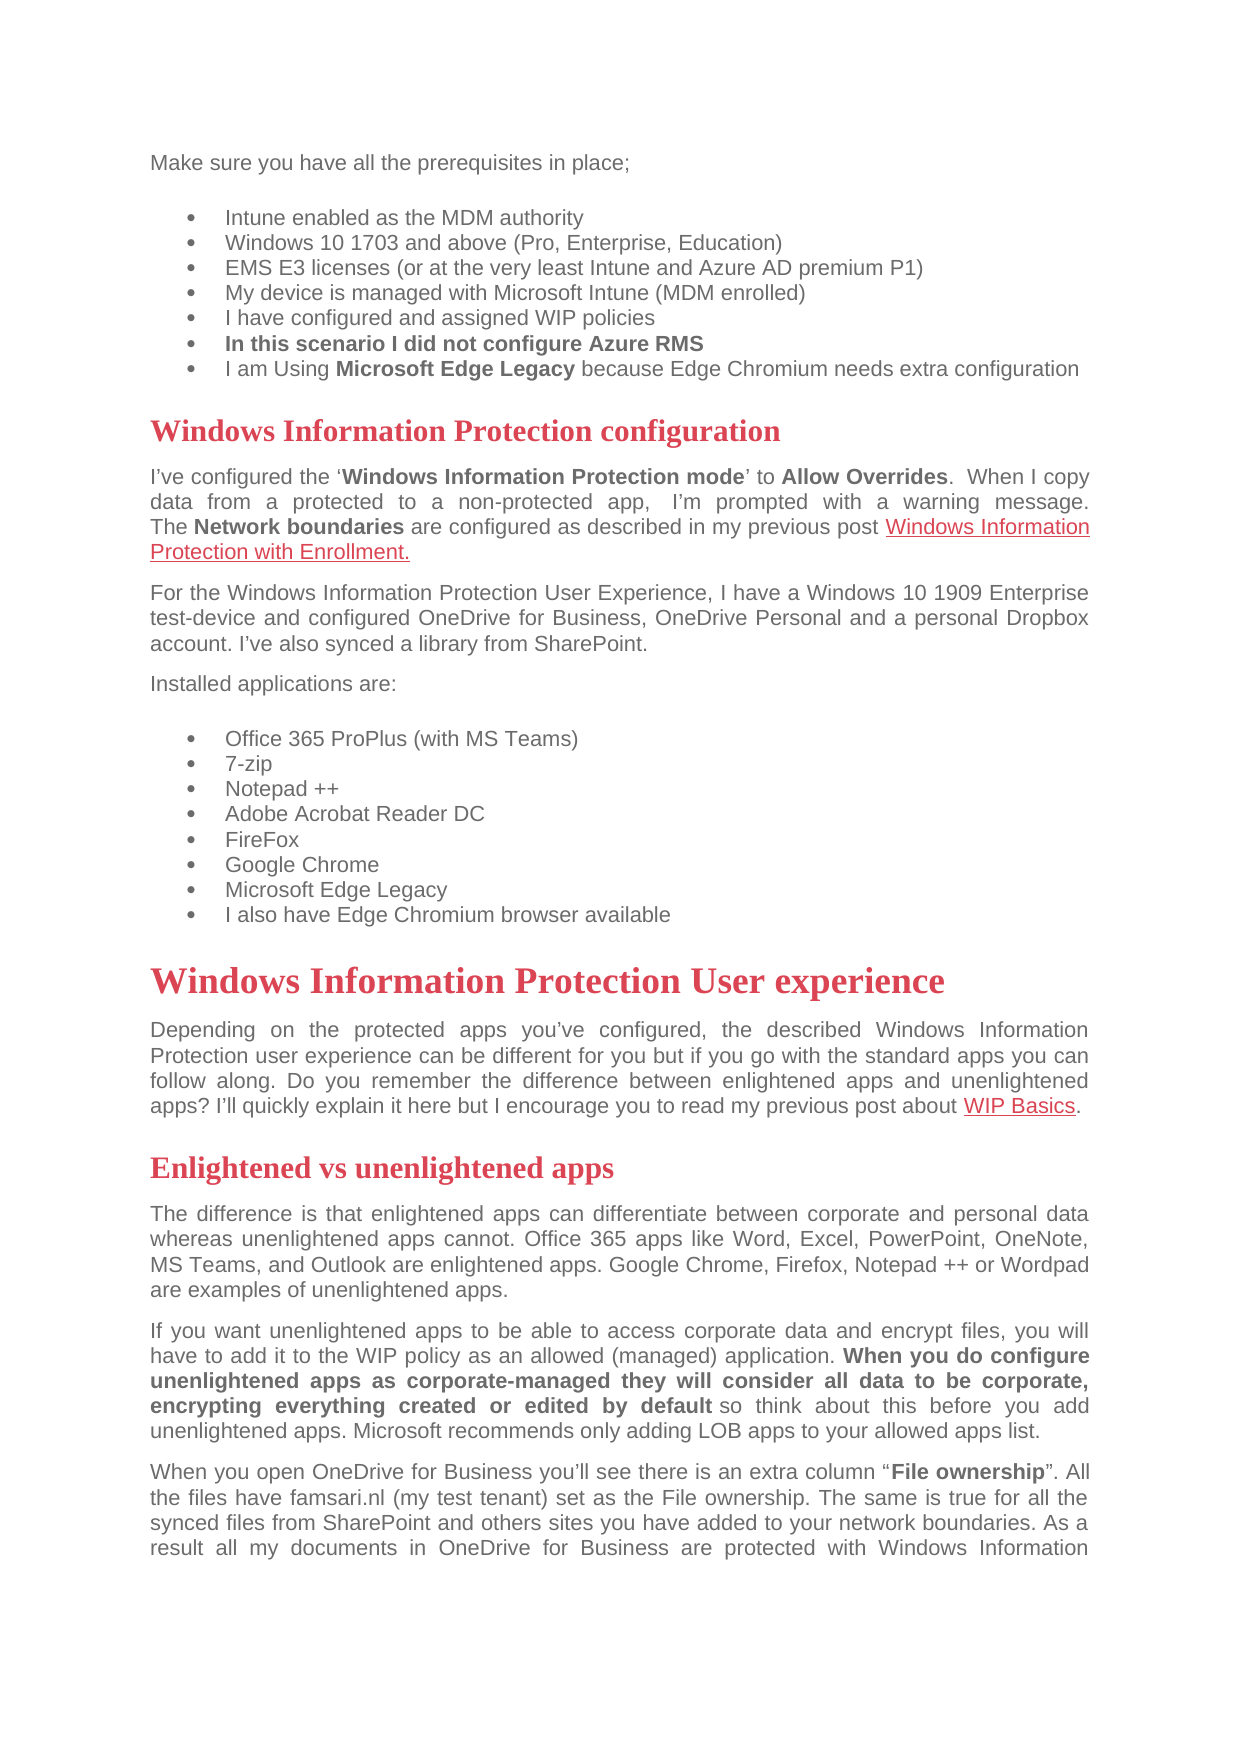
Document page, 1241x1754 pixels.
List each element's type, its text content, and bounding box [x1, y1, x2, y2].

list In this scenario I did not configure Azure RMS [187, 330, 1090, 356]
list My device is managed with Microsoft Intune (MDM enrolled) [187, 280, 1090, 305]
text If you want unenlightened apps to be able to access corporate data and encrypt files, you will have to add it to the WIP policy as an allowed (managed) application. When you do configure unenlightened apps as corporate-managed they will consider all data to be corporate, encrypting everything created or edited by default so think about this before you add unenlightened apps. Microsoft recommends only adding LOB apps to your allowed apps list. [150, 1317, 1090, 1443]
list 7-zip [187, 751, 1090, 776]
list I also have Edge Chromium browser available [187, 902, 1090, 927]
text For the Windows Information Protection User Experience, I have a Windows 10 1909 Enterprise test-device and configured OneDrive for Business, OneDrive Personal and a personal Dropbox account. I’ve also synced a library from SharePoint. [150, 580, 1090, 656]
list Notepad ++ [187, 776, 1090, 801]
list Intune enabled as the MDM authority [187, 204, 1090, 229]
list Office 365 ProPlus (with MS Teams) [187, 726, 1090, 751]
list FireFox [187, 827, 1090, 852]
text Windows Information Protection configuration [150, 412, 1090, 448]
text Windows Information Protection User experience [150, 959, 1090, 1002]
text Make sure you have all the prerequisites in place; [150, 150, 1090, 175]
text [150, 1459, 1090, 1560]
list Windows 10 1703 and above (Pro, Enterprise, Education) [187, 229, 1090, 255]
text Installed applications are: [150, 671, 1090, 697]
list I am Using Microsoft Edge Legacy because Edge Chromium needs extra configuration [187, 356, 1090, 381]
text The difference is that enlightened apps can differentiate between corporate and personal data whereas unenlightened apps cannot. Office 365 apps like Word, Excel, PowerPoint, OneNote, MS Teams, and Outlook are enlightened apps. Google Chrome, Firefox, Notepad ++ or Wordpad are examples of unenlightened apps. [150, 1201, 1090, 1302]
list EMS E3 licenses (or at the very least Intune and Azure AD premium P1) [187, 255, 1090, 280]
list Adobe Acrobat Reader DC [187, 801, 1090, 827]
text Depending on the protected apps you’ve configured, the described Windows Information Protection user experience can be different for you but if you go with the standard apps you can follow along. Do you remember the difference between enlightened apps and unenlightened apps? I’ll quickly explain it here but I encourage you to read my previous post about WIP Basics. [150, 1017, 1090, 1118]
text Enlightened vs unenlightened apps [150, 1149, 1090, 1185]
list I have configured and assigned WIP policies [187, 305, 1090, 330]
text I’ve configured the ‘Windows Information Protection mode’ to Allow Overrides. When I copy data from a protected to a non-protected app, I’m prompted with a warning message. The Network boundaries are configured as described in my previous post Windows Information Protection with Enrollment. [150, 464, 1090, 564]
list Google Chrome [187, 852, 1090, 877]
list Microsoft Edge Legacy [187, 877, 1090, 902]
